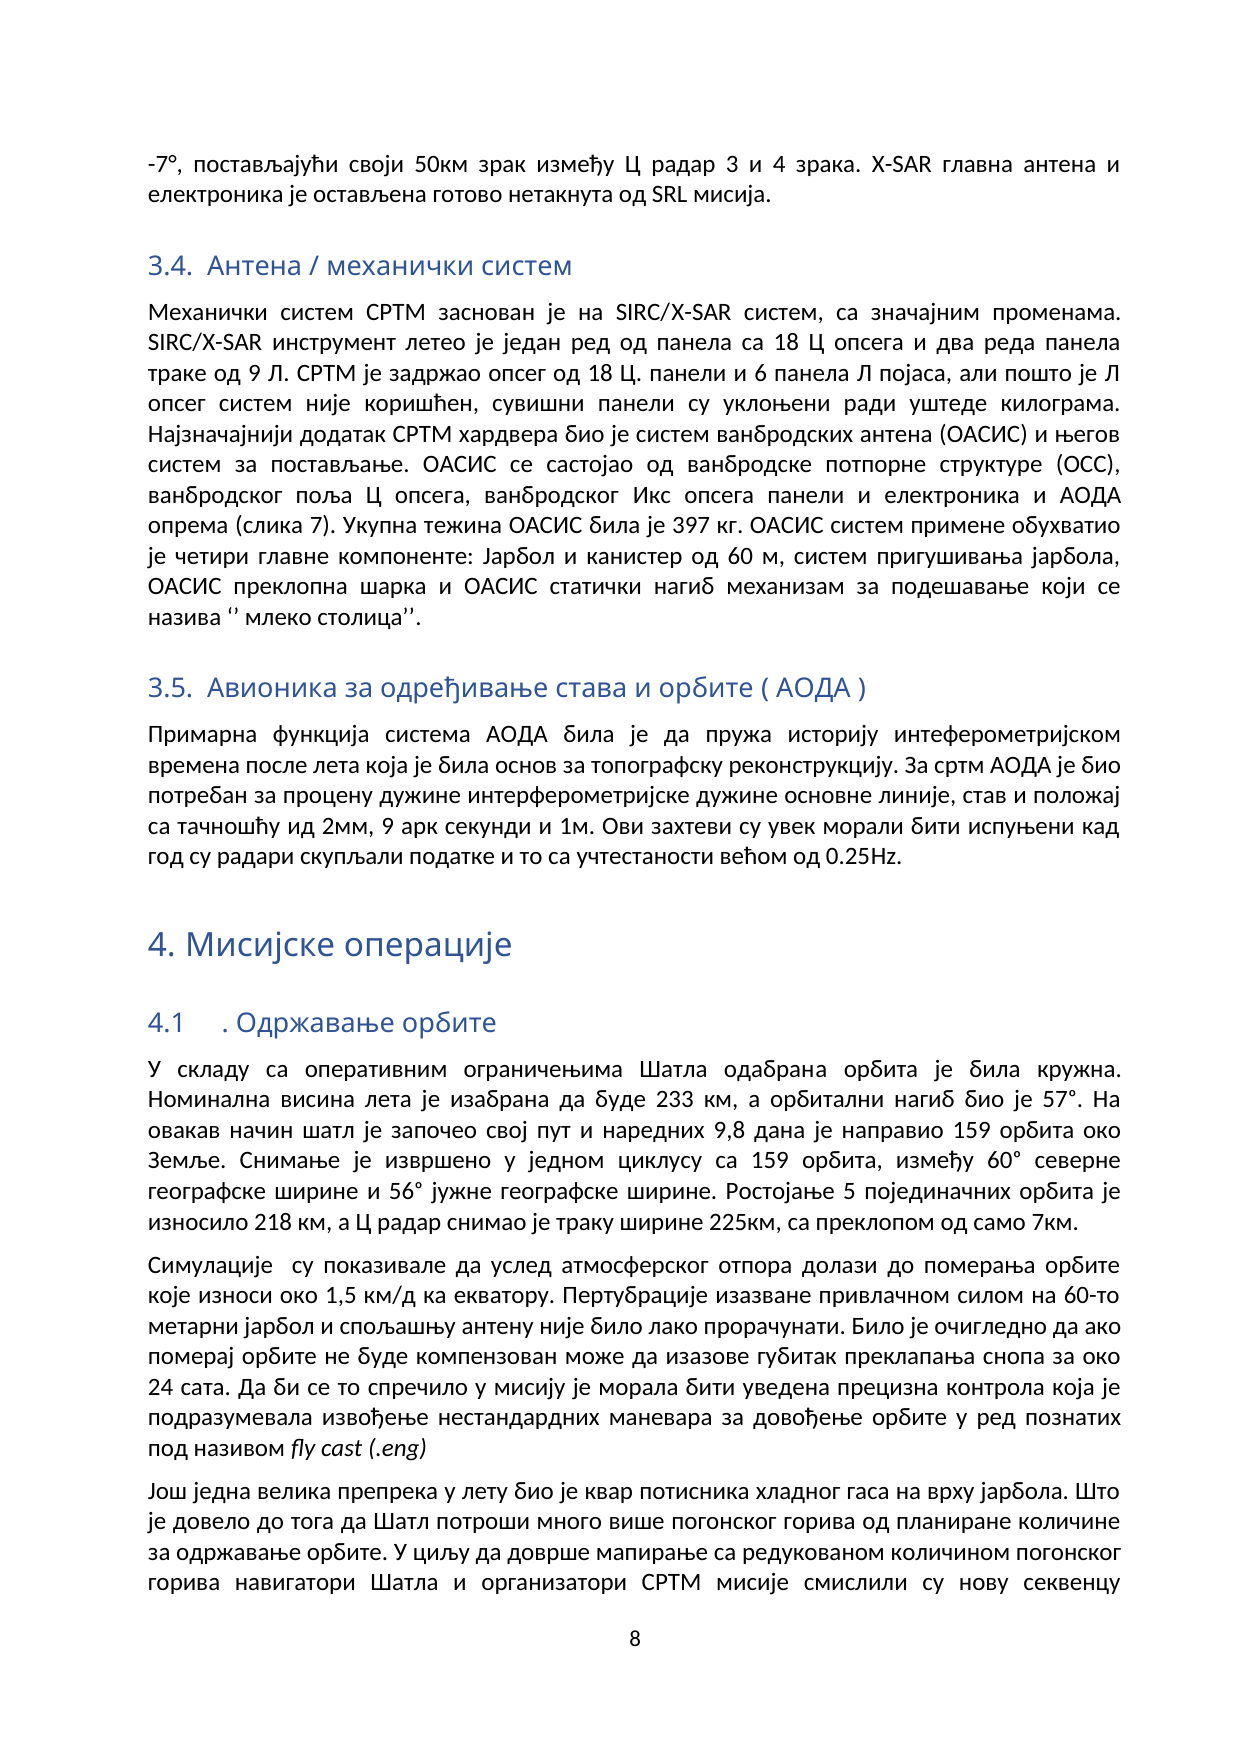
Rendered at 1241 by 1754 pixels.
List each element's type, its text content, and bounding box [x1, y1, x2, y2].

subtitle Миcијcке операције [148, 921, 1122, 966]
subtitle Антена / механички систем [148, 246, 1122, 283]
subtitle Авионика за одређивање става и орбите ( АОДА ) [148, 669, 1122, 706]
text У складу са оперативним ограничењима Шатла одабранa орбита је била кружна. Номинална висина лета је изабрана да буде 233 км, а орбитални нагиб био је 57ᵒ. На овакав начин шатл је започео свој пут и наредних 9,8 дана је направио 159 орбита око Земље. Снимање је извршено у једном циклусу са 159 орбита, између 60ᵒ северне географске ширине и 56ᵒ јужне географске ширине. Ростојање 5 појединачних орбита је износило 218 км, а Ц радар снимао је траку ширине 225км, са преклопом од само 7км. [148, 1053, 1122, 1236]
subtitle . Одржавање орбите [148, 1004, 1122, 1041]
text Симулације су показивале да услед атмосферског отпора долази до померања орбите које износи око 1,5 км/д ка екватору. Пертубрације изазване привлачном силом на 60-то метарни јарбол и спољашњу антену није било лако прорачунати. Било је очигледно да ако померај орбите не буде компензован може да изазове губитак преклапања снопа за око 24 сата. Да би се то спречило у мисију је морала бити уведена прецизна контрола која је подразумевала извођење нестандардних маневара за довођење орбите у ред познатих под називом fly cast (.eng) [148, 1249, 1122, 1462]
text Механички систем СРТМ заснован је на SIRC/X-SAR систем, са значајним променама. SIRC/X-SAR инструмент летео је један ред од панела са 18 Ц опсега и два реда панела траке од 9 Л. СРТМ је задржао опсег од 18 Ц. панели и 6 панела Л појаса, али пошто је Л опсег систем није коришћен, сувишни панели су уклоњени ради уштеде килограма. Најзначајнији додатак СРТМ хардвера био је систем ванбродских антена (ОАСИС) и његов систем за постављање. ОАСИС се састојао од ванбродске потпорне структуре (ОСС), ванбродског поља Ц опсега, ванбродског Икс опсега панели и електроника и АОДА опрема (слика 7). Укупна тежина ОАСИС била је 397 кг. ОАСИС систем примене обухватио је четири главне компоненте: Јарбол и канистер од 60 м, систем пригушивања јарбола, ОАСИС преклопна шарка и ОАСИС статички нагиб механизам за подешавање који се назива ‘’ млеко столица’’. [148, 296, 1122, 631]
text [148, 1475, 1122, 1597]
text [148, 148, 1122, 209]
text Примарна функција система АОДА била је да пружа историју интеферометријском времена после лета која је била основ за топографску реконструкцију. За сртм АОДА је био потребан за процену дужине интерферометријске дужине основне линије, став и положај са тачношћу ид 2мм, 9 арк секунди и 1м. Ови захтеви су увек морали бити испуњени кад год су радари скупљали податке и то са учтестаности већом од 0.25Hz. [148, 718, 1122, 871]
